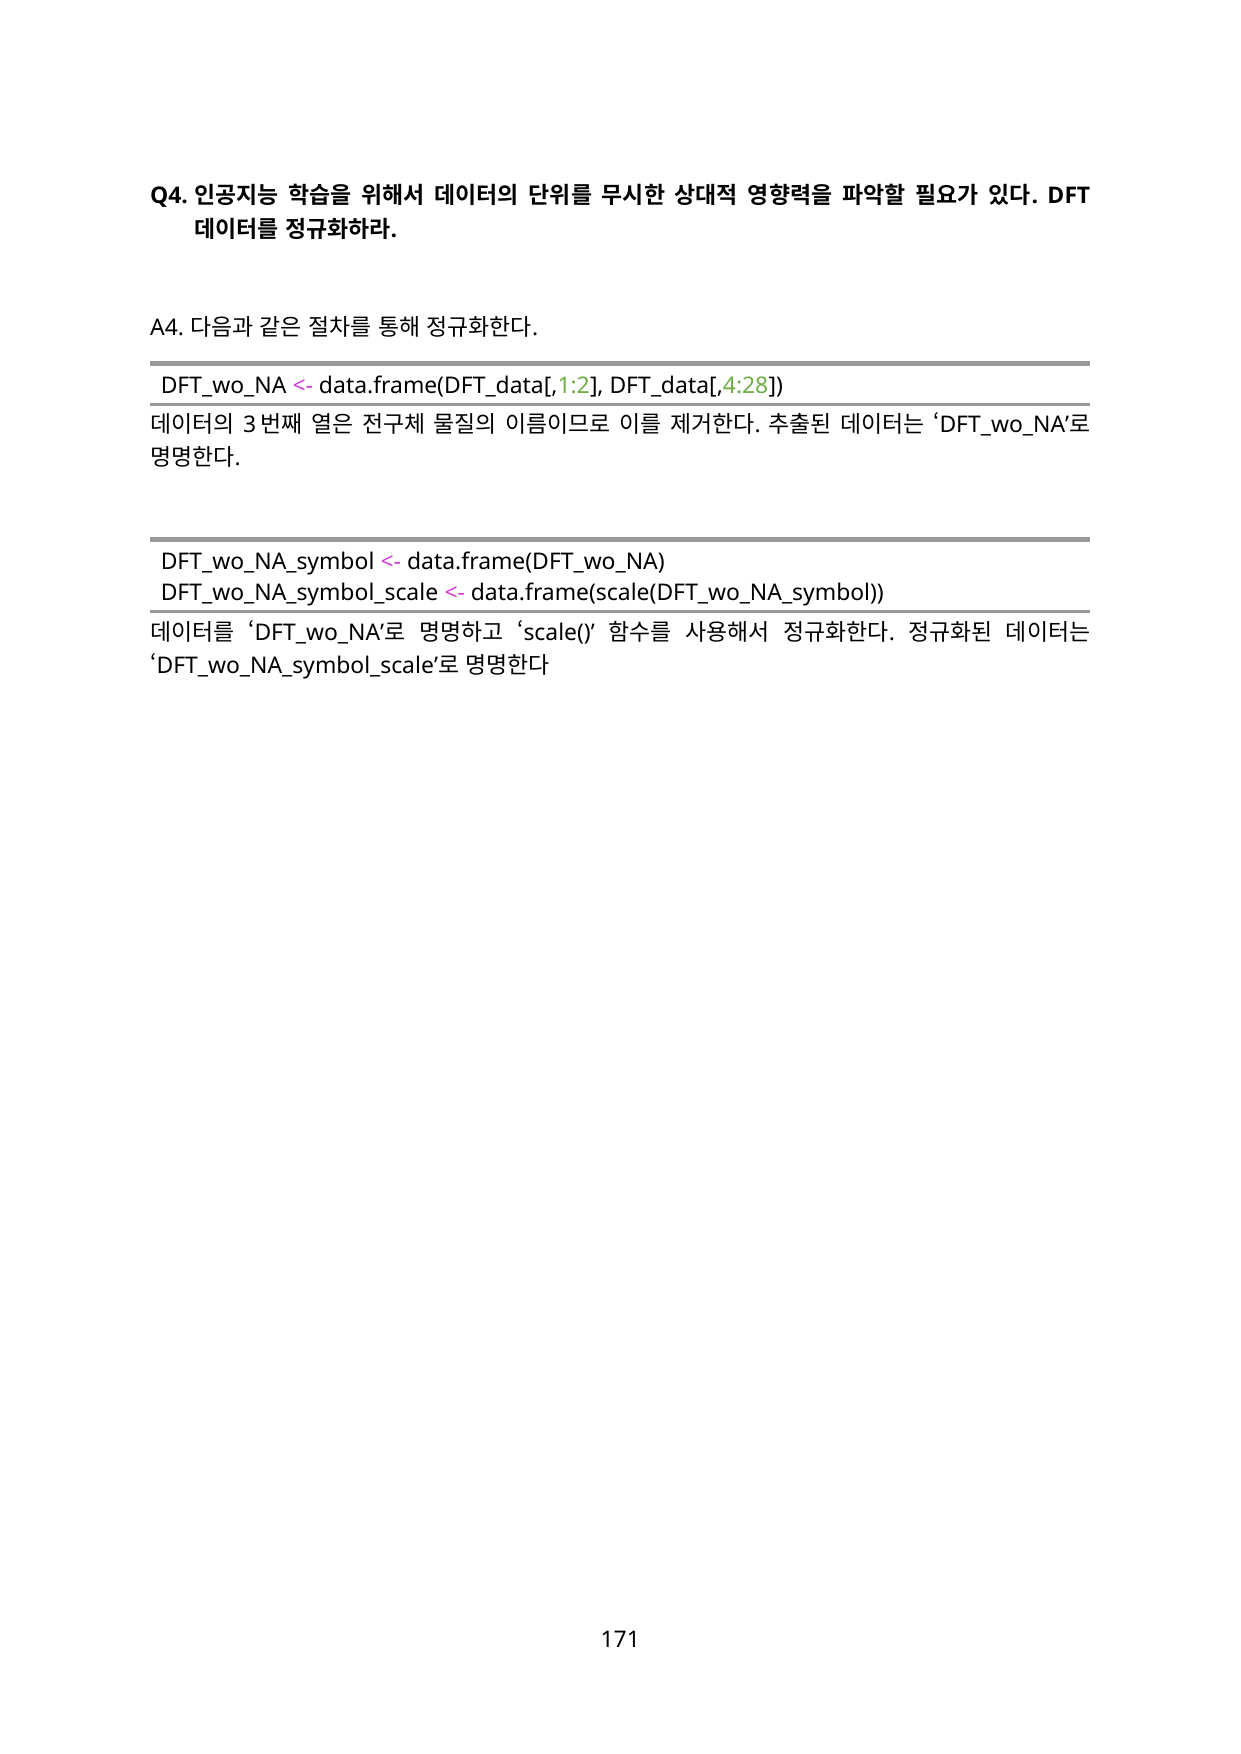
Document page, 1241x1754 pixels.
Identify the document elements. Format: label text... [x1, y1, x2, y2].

table_header DFT_wo_NA_symbol <- data.frame(DFT_wo_NA) DFT_wo_NA_symbol_scale <- data.frame(scale(DFT_wo_NA_symbol)) [150, 542, 1090, 610]
table_header DFT_wo_NA <- data.frame(DFT_data[,1:2], DFT_data[,4:28]) [150, 366, 1090, 403]
text 데이터의 3번째 열은 전구체 물질의 이름이므로 이를 제거한다. 추출된 데이터는 ‘DFT_wo_NA’로 명명한다. [150, 406, 1090, 473]
text 데이터를 ‘DFT_wo_NA’로 명명하고 ‘scale()’ 함수를 사용해서 정규화한다. 정규화된 데이터는 ‘DFT_wo_NA_symbol_scale’로 명명한다 [150, 613, 1090, 680]
text 인공지능 학습을 위해서 데이터의 단위를 무시한 상대적 영향력을 파악할 필요가 있다. DFT데이터를 정규화하라. [150, 177, 1090, 244]
list 다음과 같은 절차를 통해 정규화한다. [150, 308, 1090, 342]
